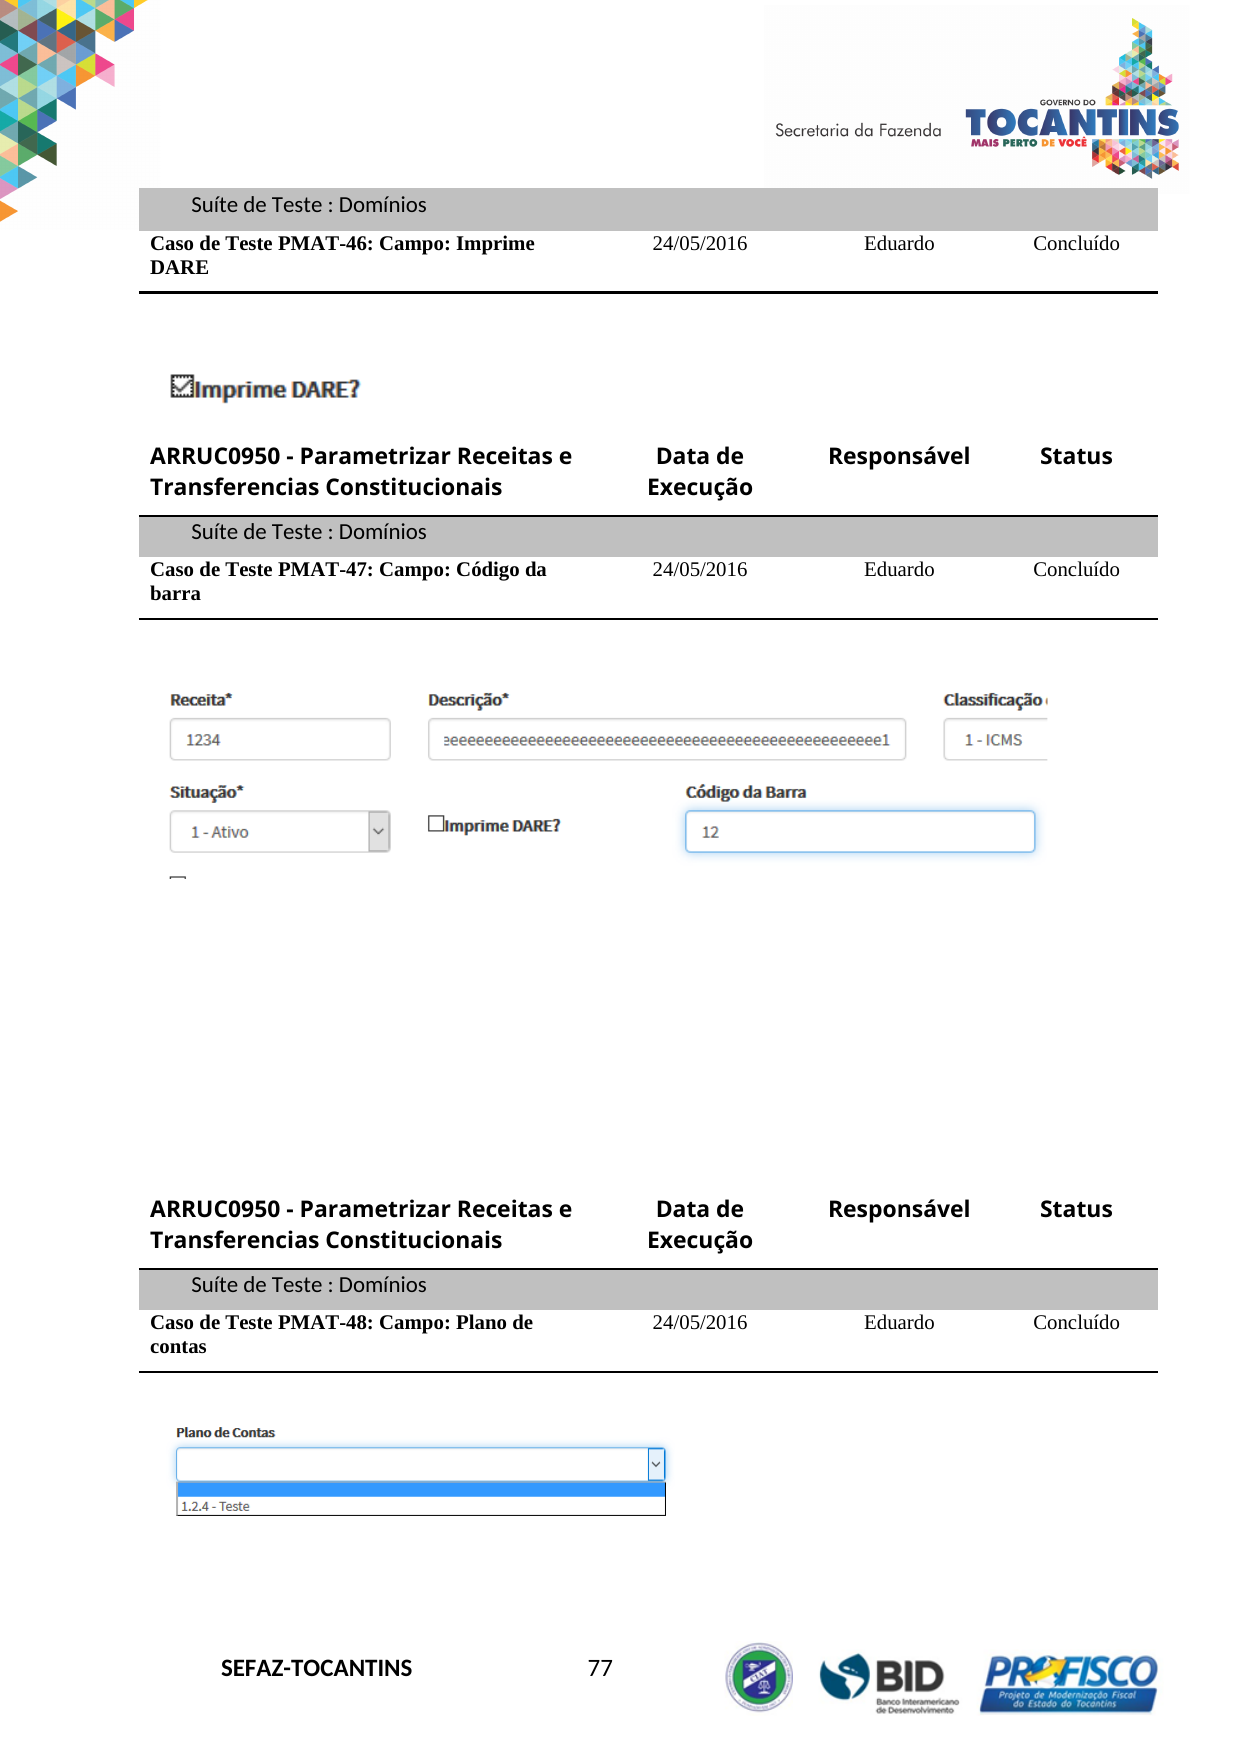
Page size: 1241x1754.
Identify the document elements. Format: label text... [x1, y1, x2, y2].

table_cell Concluído [995, 557, 1158, 618]
table_header Data de Execução [596, 440, 803, 515]
table_cell Eduardo [803, 557, 995, 618]
table_cell Eduardo [803, 231, 995, 291]
table_header Responsável [803, 1193, 995, 1268]
table_header Status [995, 440, 1158, 515]
table_cell Caso de Teste PMAT-48: Campo: Plano de contas [139, 1310, 596, 1371]
table_cell Concluído [995, 231, 1158, 291]
table_header Responsável [803, 440, 995, 515]
picture [150, 336, 386, 428]
table_cell 24/05/2016 [596, 557, 803, 618]
table_cell Caso de Teste PMAT-46: Campo: Imprime DARE [139, 231, 596, 291]
table_header Data de Execução [596, 1193, 803, 1268]
table_cell Suíte de Teste : Domínios [139, 517, 1158, 557]
table_cell Suíte de Teste : Domínios [139, 1270, 1158, 1310]
picture [0, 0, 161, 230]
picture [723, 1641, 1164, 1716]
picture [763, 5, 1190, 194]
table_cell Caso de Teste PMAT-47: Campo: Código da barra [139, 557, 596, 618]
table_header ARRUC0950 - Parametrizar Receitas e Transferencias Constitucionais [139, 440, 596, 515]
table_cell 24/05/2016 [596, 231, 803, 291]
table_header ARRUC0950 - Parametrizar Receitas e Transferencias Constitucionais [139, 1193, 596, 1268]
picture [150, 1416, 676, 1523]
picture [150, 663, 1048, 879]
table_cell Eduardo [803, 1310, 995, 1371]
table_cell 24/05/2016 [596, 1310, 803, 1371]
table_header Status [995, 1193, 1158, 1268]
table_cell Concluído [995, 1310, 1158, 1371]
table_cell Suíte de Teste : Domínios [139, 188, 1158, 231]
